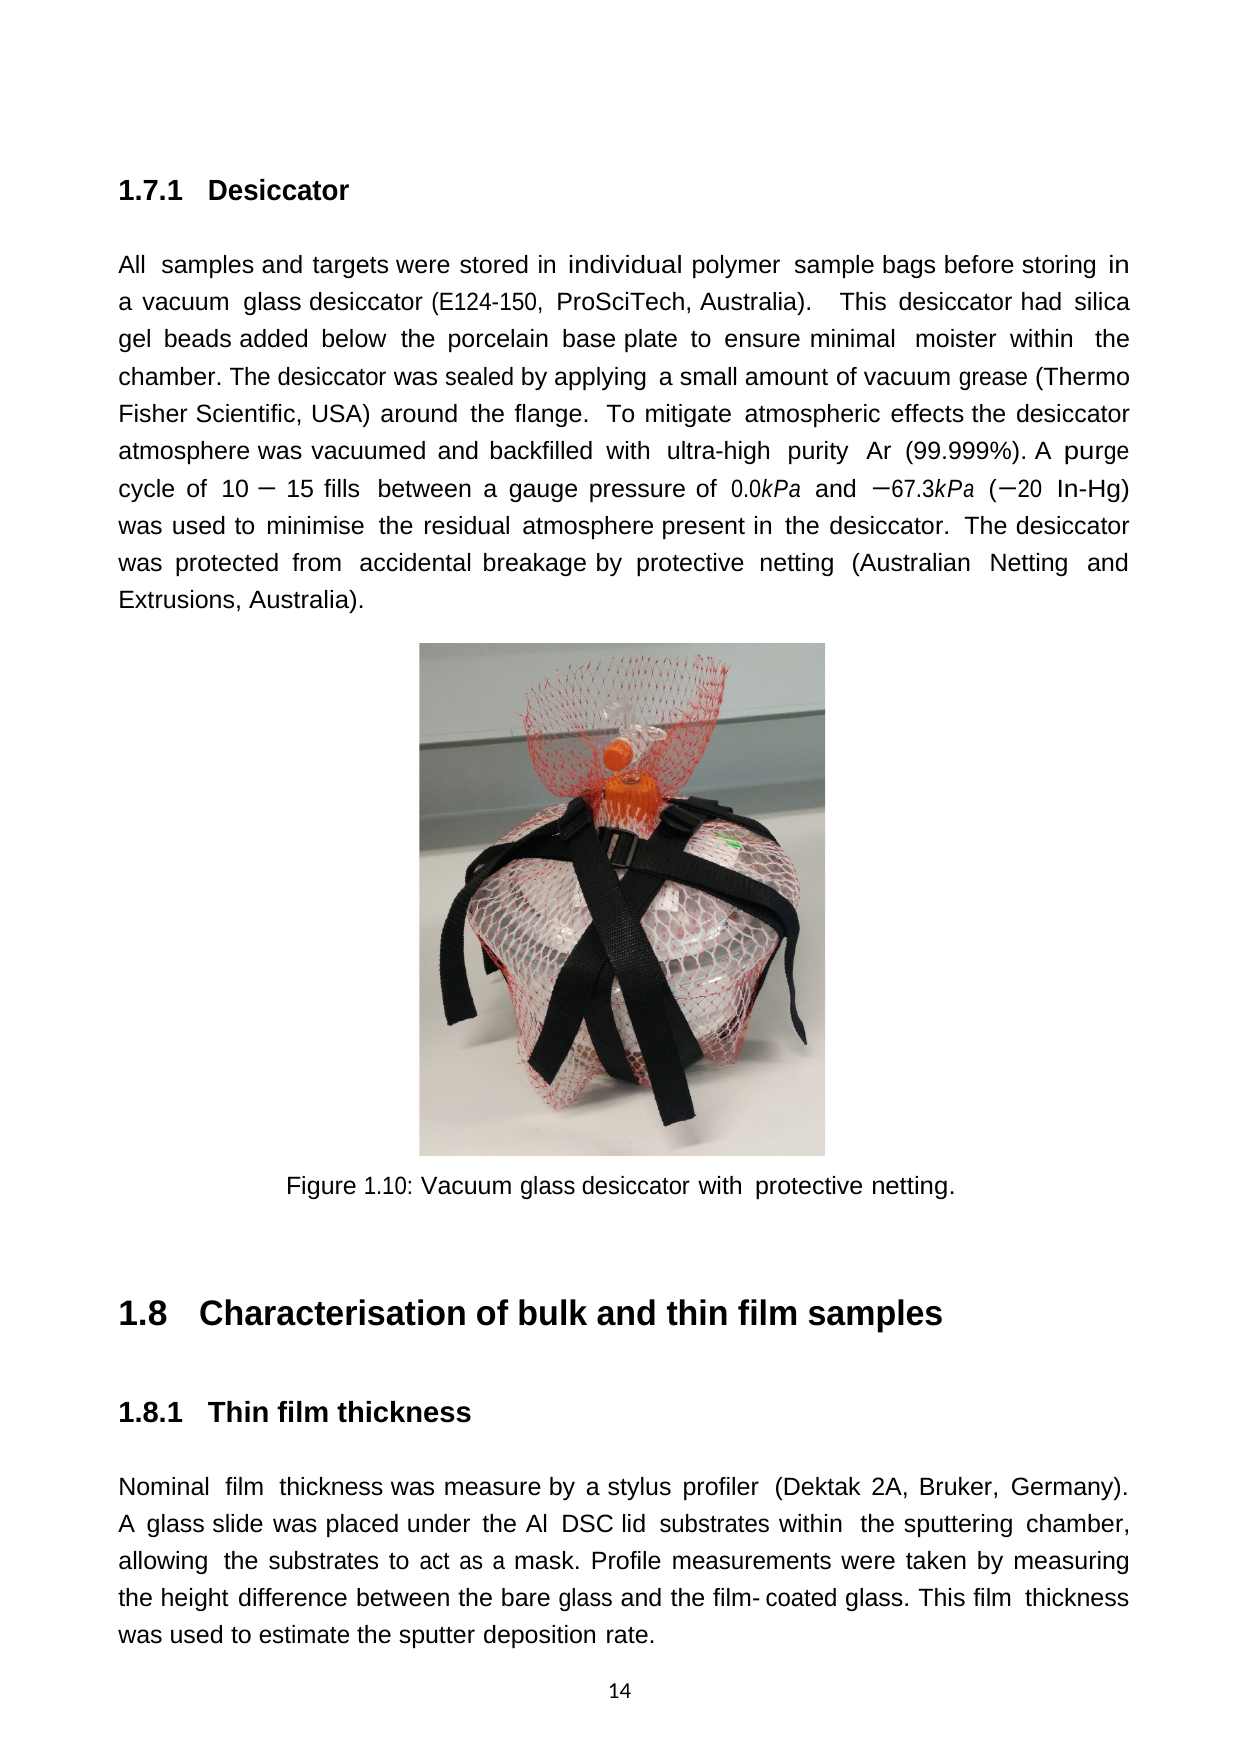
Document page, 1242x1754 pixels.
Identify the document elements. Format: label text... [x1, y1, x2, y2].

text Nominal film thickness was measure by a stylus profiler (Dektak 2A, Bruker, Germany). A glass slide was placed under the Al DSC lid substrates within the sputtering chamber, allowing the substrates to act as a mask. Profile measurements were taken by measuring the height difference between the bare glass and the filmcoated glass. This film thickness was used to estimate the sputter deposition rate. [118, 1472, 1130, 1649]
text 1.7.1 Desiccator [118, 173, 358, 206]
text Figure 1.10: Vacuum glass desiccator with protective netting. [286, 1171, 1137, 1200]
picture [419, 643, 826, 1156]
text 1.8.1 [118, 1395, 634, 1428]
text 1.8 Characterisation [118, 1292, 1125, 1332]
text All samples and targets were stored in individual polymer sample bags before storing in a vacuum glass desiccator (E124-150, ProSciTech, Australia). This desiccator had silica gel beads added below the porcelain base plate to ensure minimal moister within the chamber. The desiccator was sealed by applying a small amount of vacuum grease (Thermo Fisher Scientific, USA) around the flange. To mitigate atmospheric effects the desiccator atmosphere was vacuumed and backfilled with ultra-high purity Ar (99.999%). A purge cycle of 10 − 15 fills between a gauge pressure of 0.0kPa and −67.3kPa (−20 In-Hg) was used to minimise the residual atmosphere present in the desiccator. The desiccator was protected from accidental breakage by protective netting (Australian Netting and Extrusions, Australia). [118, 250, 1130, 614]
